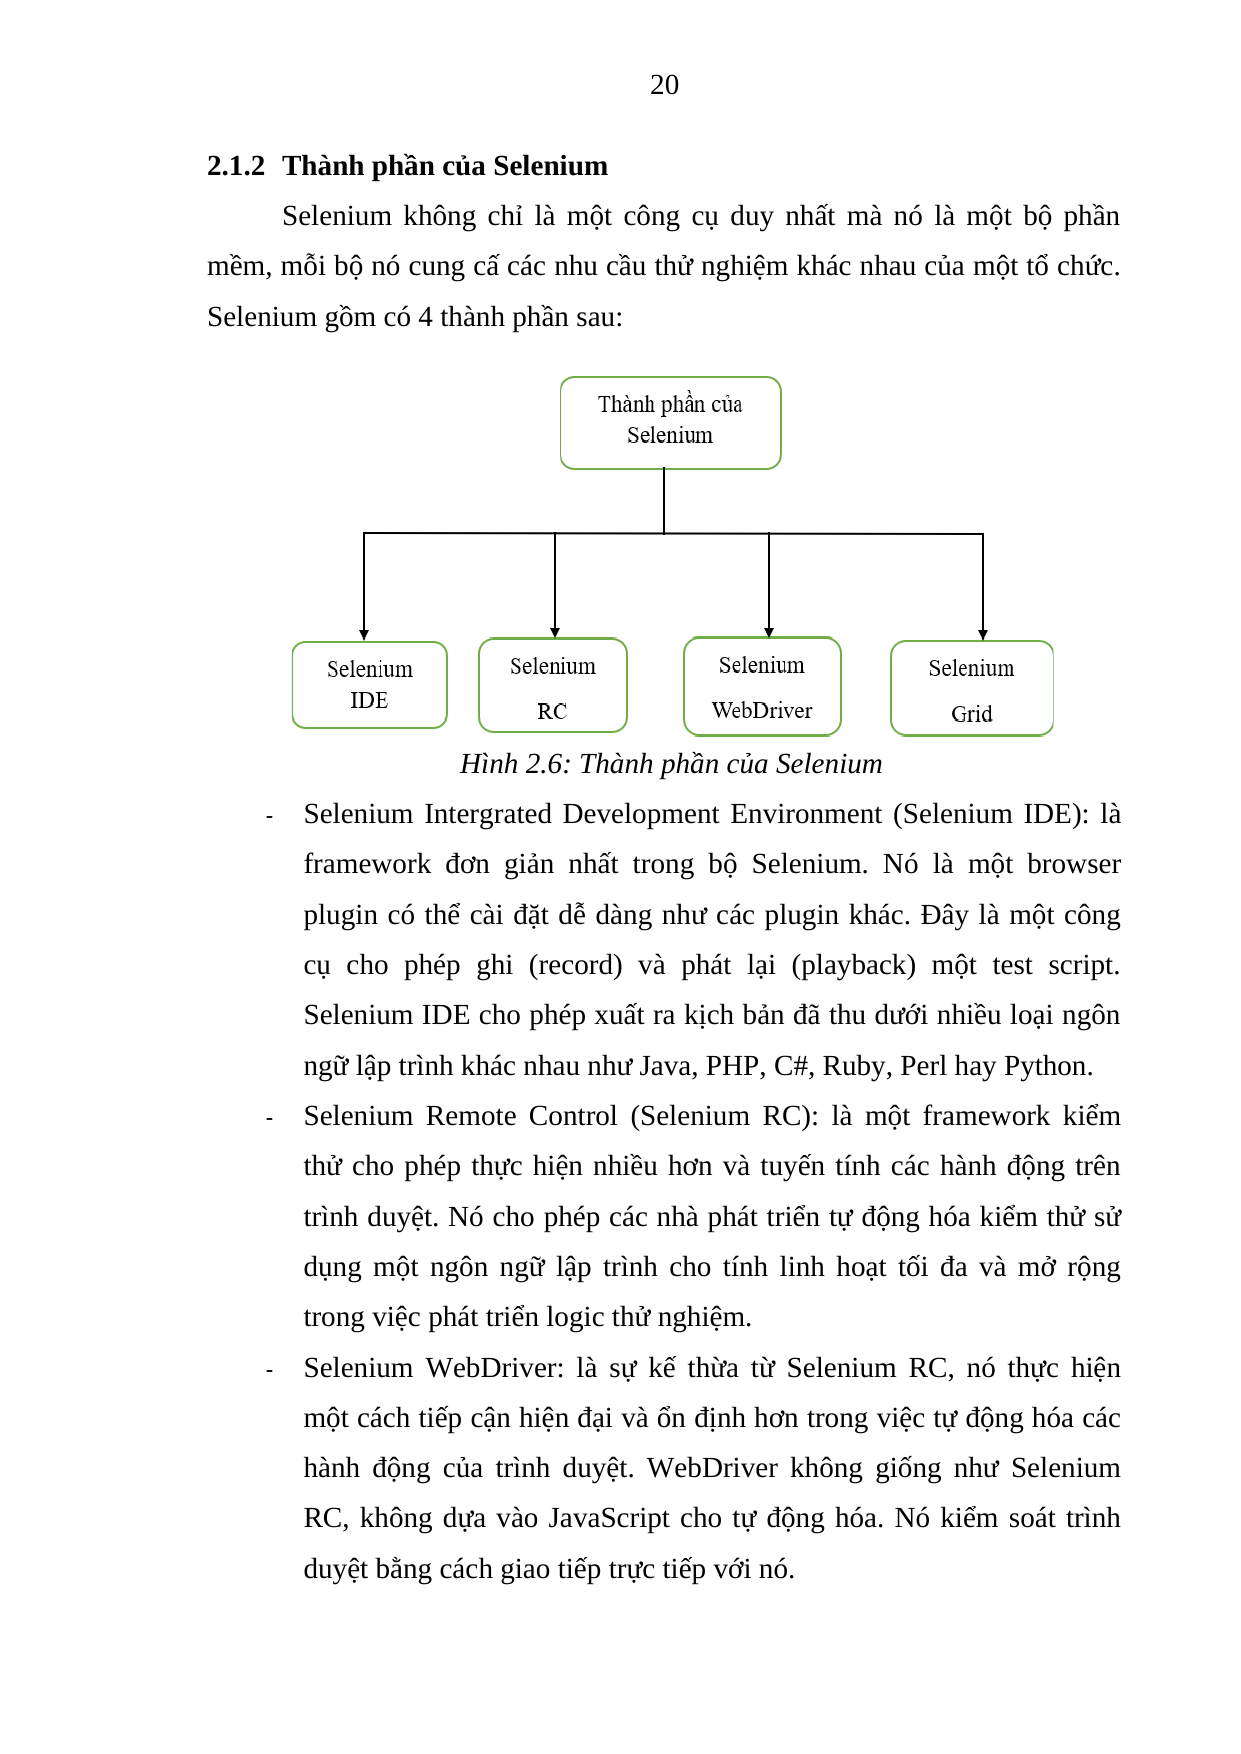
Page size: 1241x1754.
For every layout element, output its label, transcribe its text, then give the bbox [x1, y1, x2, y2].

picture [291, 376, 1054, 737]
subtitle Thành phần của Selenium [207, 148, 1122, 181]
list Selenium Remote Control (Selenium RC): là một framework kiểm thử cho phép thực hiện nhiều hơn và tuyến tính các hành động trên trình duyệt. Nó cho phép các nhà phát triển tự động hóa kiểm thử sử dụng một ngôn ngữ lập trình cho tính linh hoạt tối đa và mở rộng trong việc phát triển logic thử nghiệm. [266, 1098, 1122, 1333]
text Selenium không chỉ là một công cụ duy nhất mà nó là một bộ phần mềm, mỗi bộ nó cung cấ các nhu cầu thử nghiệm khác nhau của một tổ chức. Selenium gồm có 4 thành phần sau: [207, 198, 1122, 332]
list Selenium WebDriver: là sự kế thừa từ Selenium RC, nó thực hiện một cách tiếp cận hiện đại và ổn định hơn trong việc tự động hóa các hành động của trình duyệt. WebDriver không giống như Selenium RC, không dựa vào JavaScript cho tự động hóa. Nó kiểm soát trình duyệt bằng cách giao tiếp trực tiếp với nó. [266, 1350, 1122, 1584]
